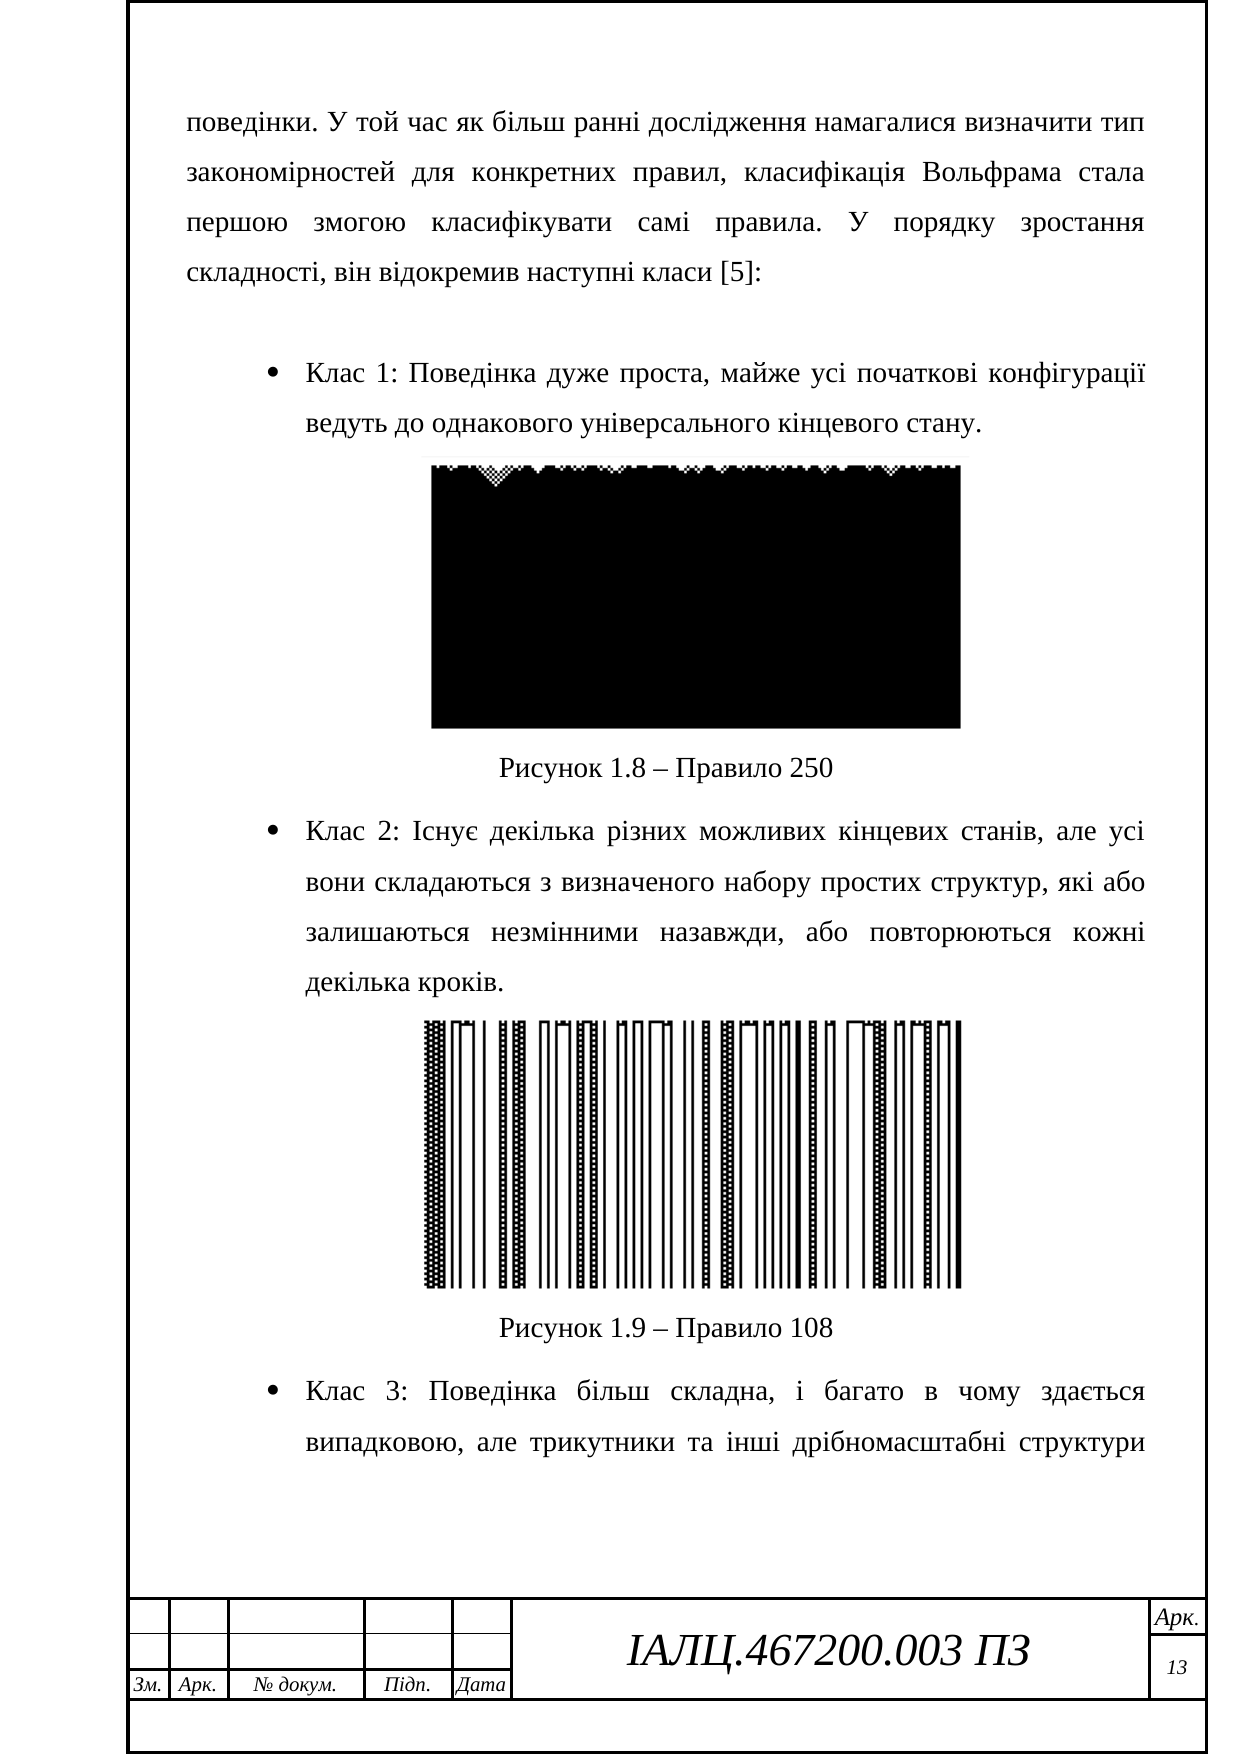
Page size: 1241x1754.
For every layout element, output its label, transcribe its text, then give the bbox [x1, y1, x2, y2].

picture [421, 456, 970, 734]
list Клас 1: Поведінка дуже проста, майже усі початкові конфігурації ведуть до однакового універсального кінцевого стану. [268, 355, 1146, 439]
subtitle Рисунок 1.8 – Правило 250 [186, 750, 1146, 784]
picture [415, 1014, 976, 1294]
list Клас 2: Існує декілька різних можливих кінцевих станів, але усі вони складаються з визначеного набору простих структур, які або залишаються незмінними назавжди, або повторюються кожні декілька кроків. [268, 813, 1146, 998]
subtitle Рисунок 1.9 – Правило 108 [186, 1311, 1146, 1344]
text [186, 104, 1146, 288]
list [268, 1373, 1146, 1457]
